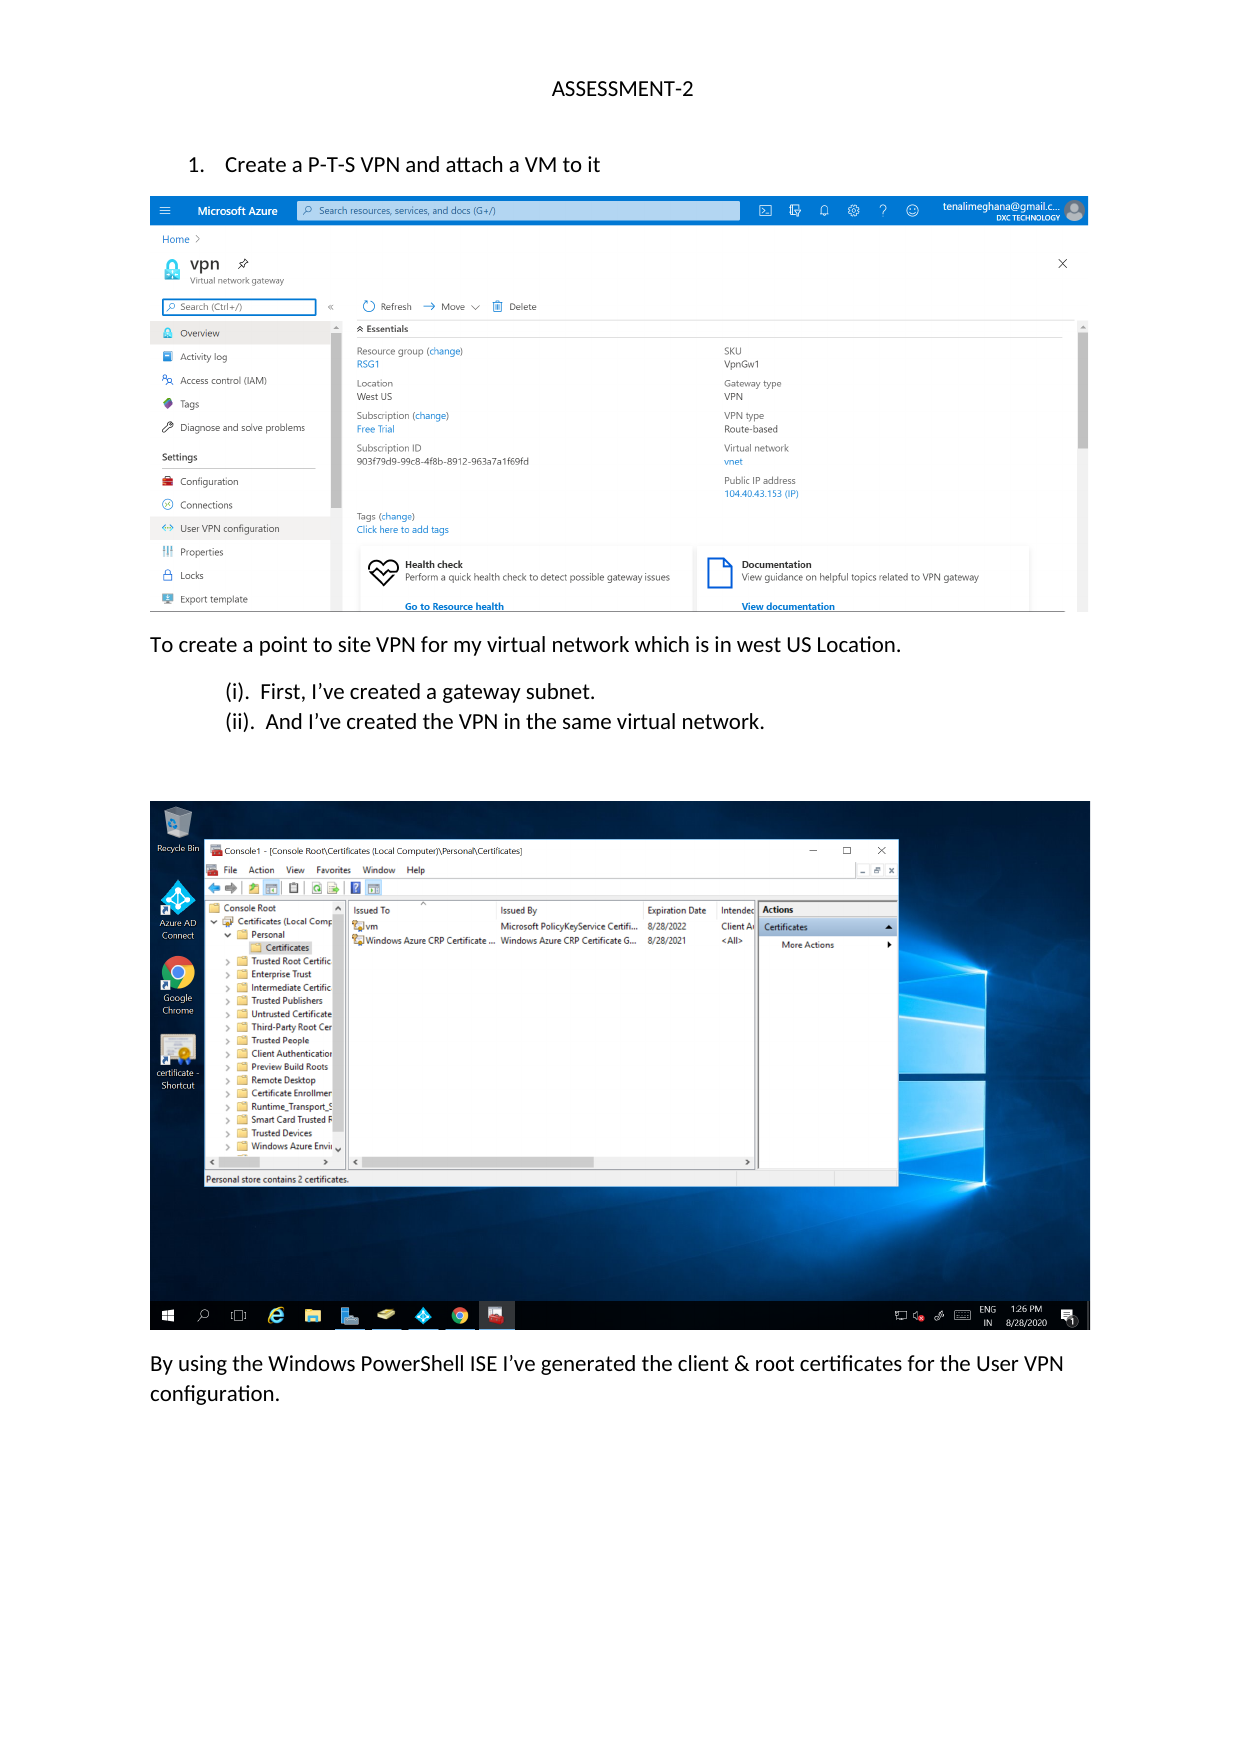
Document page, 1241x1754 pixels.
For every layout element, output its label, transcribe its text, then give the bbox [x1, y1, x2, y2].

list (i). First, I’ve created a gateway subnet. [225, 677, 1090, 705]
list Create a P-T-S VPN and attach a VM to it [187, 150, 1090, 178]
text By using the Windows PowerShell ISE I’ve generated the client & root certificates for the User VPN configuration. [150, 1349, 1090, 1407]
text To create a point to site VPN for my virtual network which is in west US Location. [150, 630, 1090, 658]
picture [150, 196, 1089, 612]
list (ii). And I’ve created the VPN in the same virtual network. [225, 707, 1090, 735]
picture [150, 801, 1091, 1330]
